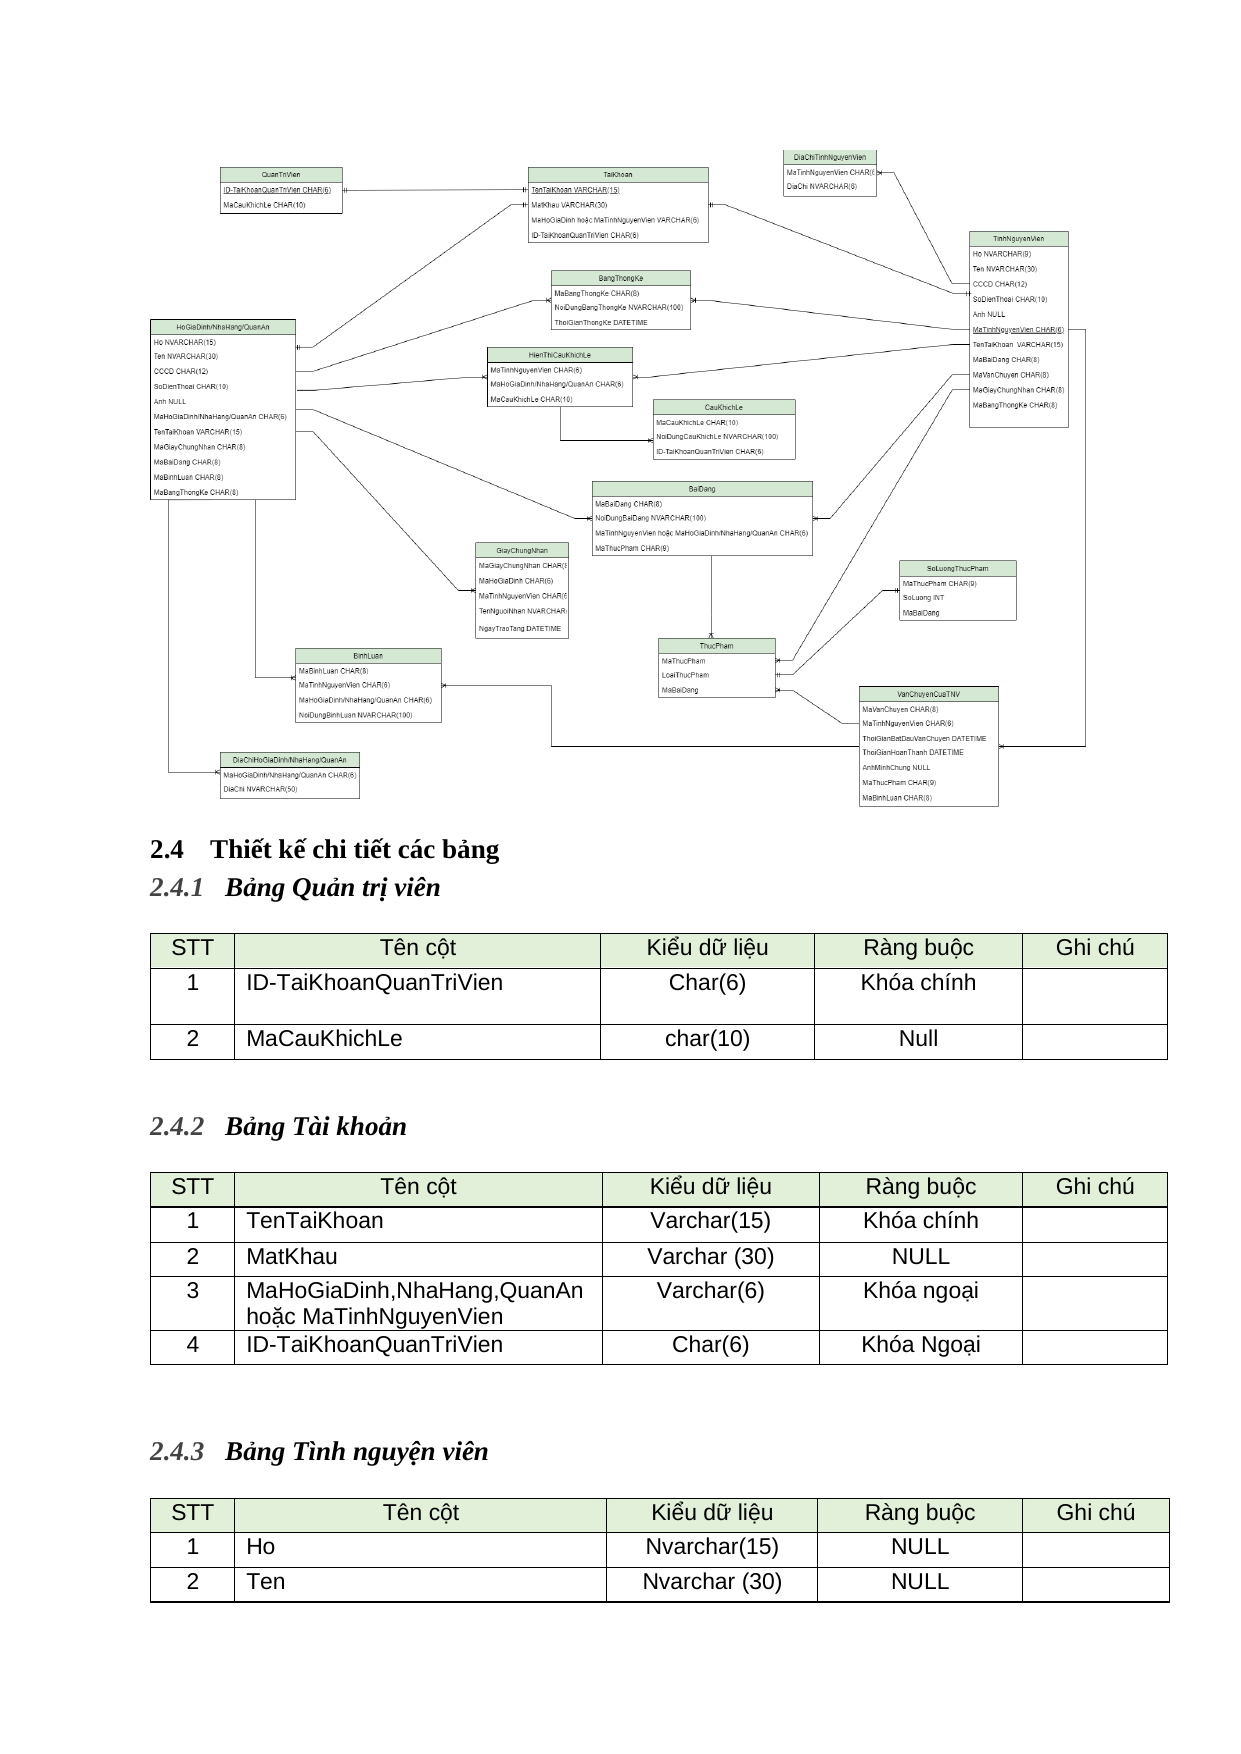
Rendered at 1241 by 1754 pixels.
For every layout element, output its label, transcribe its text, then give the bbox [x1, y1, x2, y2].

table_cell [1023, 1533, 1169, 1567]
table_cell Varchar (30) [603, 1243, 819, 1276]
table_header Ràng buộc [815, 934, 1022, 967]
subtitle Bảng Tình nguyện viên [150, 1436, 1090, 1467]
table_cell Char(6) [603, 1331, 819, 1364]
subtitle Bảng Quản trị viên [150, 871, 1090, 902]
table_header Kiểu dữ liệu [607, 1499, 817, 1532]
table_cell Khóa Ngoại [820, 1331, 1022, 1364]
table_cell NULL [820, 1243, 1022, 1276]
table_cell 2 [151, 1025, 234, 1059]
table_cell NULL [818, 1533, 1022, 1567]
table_cell [1023, 1243, 1167, 1276]
table_cell Khóa chính [820, 1208, 1022, 1242]
subtitle Thiết kế chi tiết các bảng [150, 833, 1090, 864]
table_cell MaHoGiaDinh,NhaHang,QuanAn hoặc MaTinhNguyenVien [235, 1277, 602, 1330]
table_cell [1023, 1331, 1167, 1364]
table_cell MatKhau [235, 1243, 602, 1276]
table_cell [1023, 1568, 1169, 1601]
table_cell [1023, 1025, 1167, 1059]
table_cell ID-TaiKhoanQuanTriVien [235, 969, 600, 1023]
table_cell Varchar(6) [603, 1277, 819, 1330]
table_cell Char(6) [601, 969, 814, 1023]
table_cell TenTaiKhoan [235, 1208, 602, 1242]
table_header STT [151, 1499, 234, 1532]
picture [150, 150, 1091, 807]
table_cell [1023, 969, 1167, 1023]
table_cell Ho [235, 1533, 606, 1567]
table_cell 1 [151, 1208, 234, 1242]
table_header Tên cột [235, 1173, 602, 1206]
subtitle Bảng Tài khoản [150, 1110, 1090, 1141]
table_cell NULL [818, 1568, 1022, 1601]
table_header STT [151, 1173, 234, 1206]
table_header Ghi chú [1023, 934, 1167, 967]
table_cell Ten [235, 1568, 606, 1601]
table_cell char(10) [601, 1025, 814, 1059]
table_header Ghi chú [1023, 1499, 1169, 1532]
table_header Ràng buộc [820, 1173, 1022, 1206]
table_cell Khóa chính [815, 969, 1022, 1023]
table_cell Varchar(15) [603, 1208, 819, 1242]
table_header Ghi chú [1023, 1173, 1167, 1206]
table_cell 3 [151, 1277, 234, 1330]
table_cell [1023, 1208, 1167, 1242]
table_cell 2 [151, 1568, 234, 1601]
table_cell Null [815, 1025, 1022, 1059]
table_cell Nvarchar(15) [607, 1533, 817, 1567]
table_cell 1 [151, 969, 234, 1023]
table_cell Nvarchar (30) [607, 1568, 817, 1601]
table_header Tên cột [235, 934, 600, 967]
table_header Ràng buộc [818, 1499, 1022, 1532]
table_cell 1 [151, 1533, 234, 1567]
table_cell 4 [151, 1331, 234, 1364]
table_cell Khóa ngoại [820, 1277, 1022, 1330]
table_header Kiểu dữ liệu [603, 1173, 819, 1206]
table_cell MaCauKhichLe [235, 1025, 600, 1059]
table_cell ID-TaiKhoanQuanTriVien [235, 1331, 602, 1364]
table_cell 2 [151, 1243, 234, 1276]
table_header Tên cột [235, 1499, 606, 1532]
table_header Kiểu dữ liệu [601, 934, 814, 967]
table_cell [1023, 1277, 1167, 1330]
table_header STT [151, 934, 234, 967]
